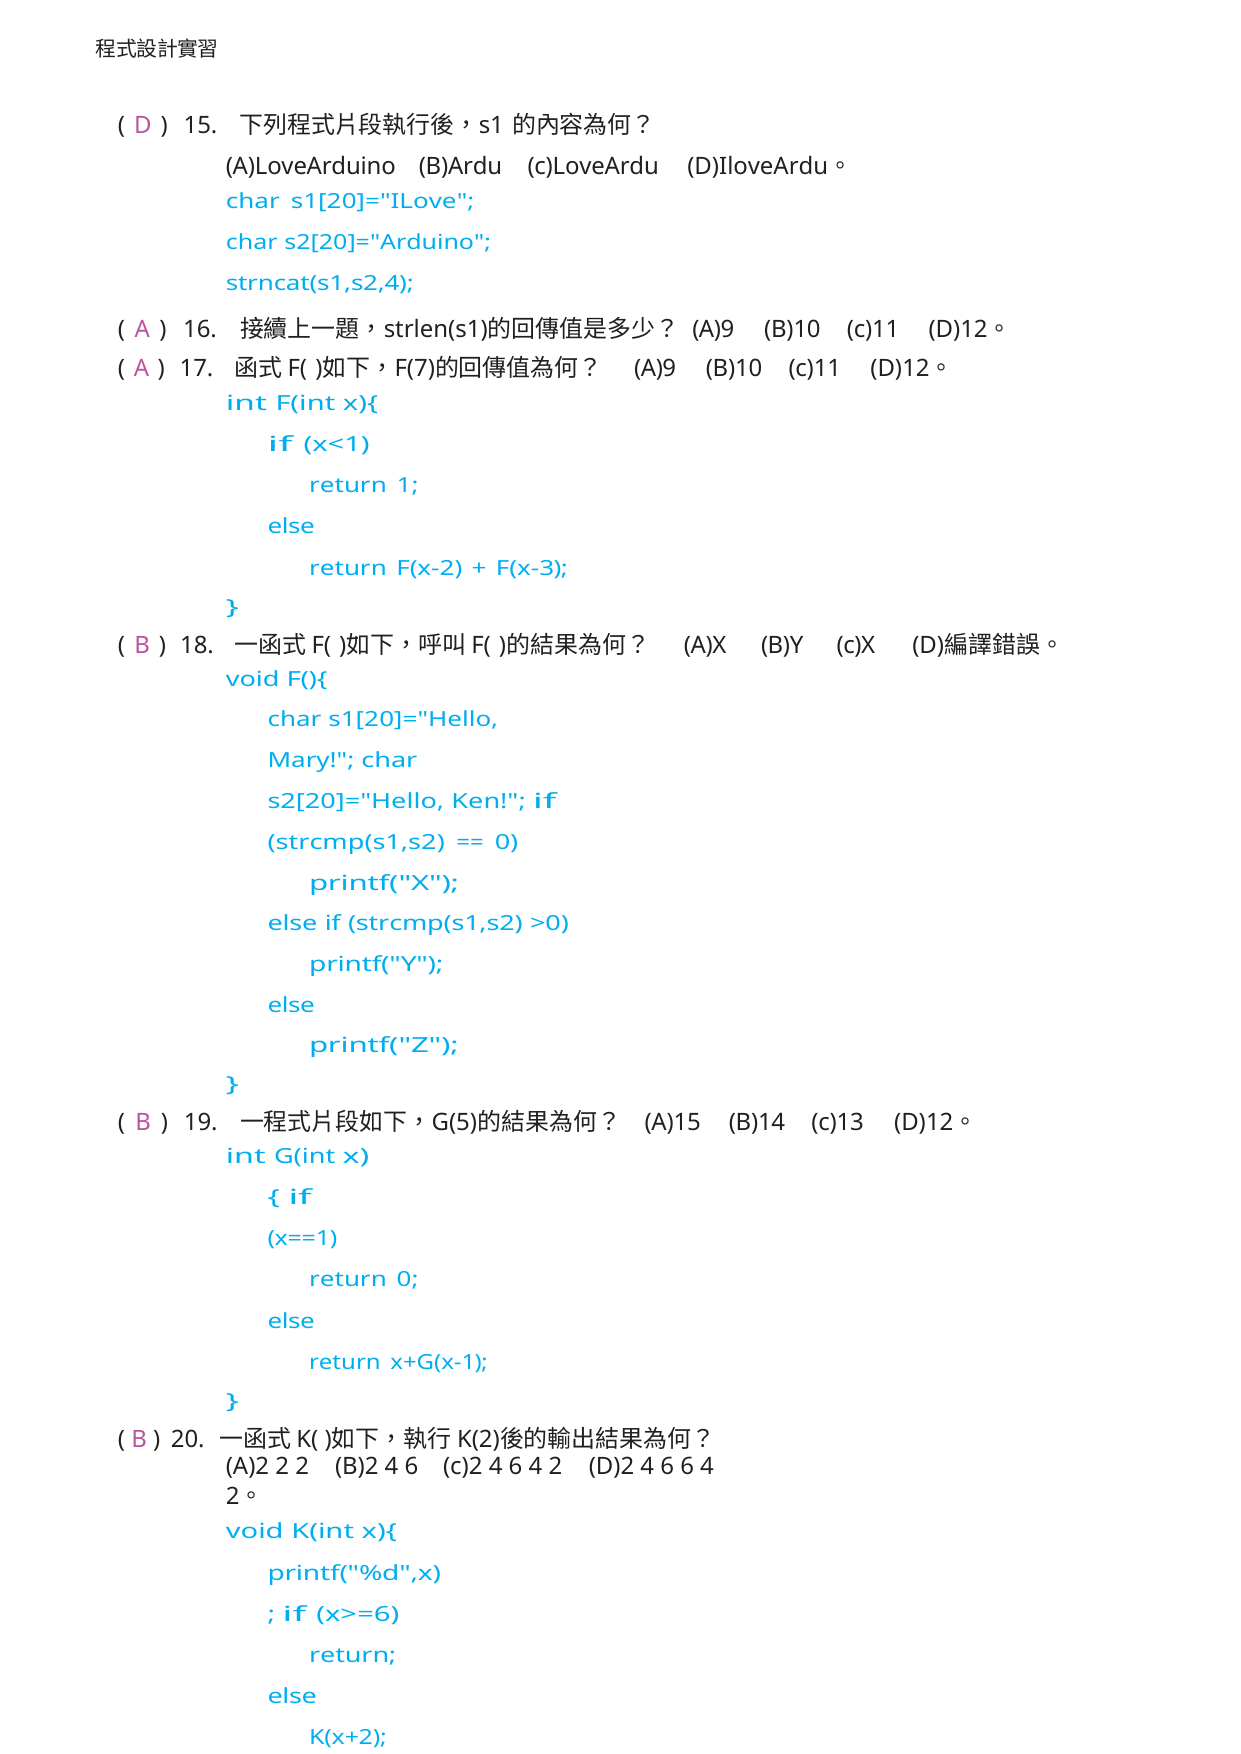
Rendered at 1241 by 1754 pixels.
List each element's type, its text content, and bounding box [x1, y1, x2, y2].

text ( B ) 18. 一函式 F( )如下，呼叫 F( )的結果為何？ (A)X (B)Y (c)X (D)編譯錯誤。 [118, 626, 1196, 661]
text return F(x-2) + F(x-3); [309, 553, 1196, 581]
text } [226, 592, 1196, 621]
text printf("X"); [309, 868, 1196, 897]
text (A)LoveArduino (B)Ardu (c)LoveArdu (D)IloveArdu。 [226, 142, 1196, 182]
text ( B ) 19. 一程式片段如下，G(5)的結果為何？ (A)15 (B)14 (c)13 (D)12。 [118, 1103, 1196, 1138]
text } [226, 1386, 1196, 1415]
text else if (strcmp(s1,s2) >0) printf("Y"); [267, 908, 679, 977]
text int F(int x){ if (x<1) [226, 388, 379, 458]
text return 1; else [267, 471, 444, 540]
text else [267, 990, 1196, 1019]
text ( A ) 17. 函式 F( )如下，F(7)的回傳值為何？ (A)9 (B)10 (c)11 (D)12。 [118, 344, 1196, 385]
text char s1[20]="ILove"; char s2[20]="Arduino"; strncat(s1,s2,4); [226, 186, 509, 297]
text ( D ) 15. 下列程式片段執行後，s1 的內容為何？ [118, 101, 1196, 142]
text return x+G(x-1); [309, 1347, 1196, 1375]
text } [226, 1069, 1196, 1098]
text int G(int x){ if (x==1) [226, 1141, 379, 1252]
text K(x+2); [309, 1722, 1196, 1751]
text char s1[20]="Hello, Mary!"; char s2[20]="Hello, Ken!"; if (strcmp(s1,s2) == 0) [267, 704, 578, 856]
text return 0; else [267, 1264, 444, 1334]
text void K(int x){ printf("%d",x); if (x>=6) [226, 1517, 444, 1627]
text printf("Z"); [309, 1030, 1196, 1058]
text ( B ) 20. 一函式 K( )如下，執行 K(2)後的輸出結果為何？ (A)2 2 2 (B)2 4 6 (c)2 4 6 4 2 (D)2 4 6 6 4 2。 [118, 1424, 754, 1511]
text 程式設計實習 [96, 32, 1157, 62]
text return; else [267, 1640, 409, 1710]
text void F(){ [226, 664, 1196, 693]
text ( A ) 16. 接續上一題，strlen(s1)的回傳值是多少？ (A)9 (B)10 (c)11 (D)12。 [118, 309, 1196, 344]
